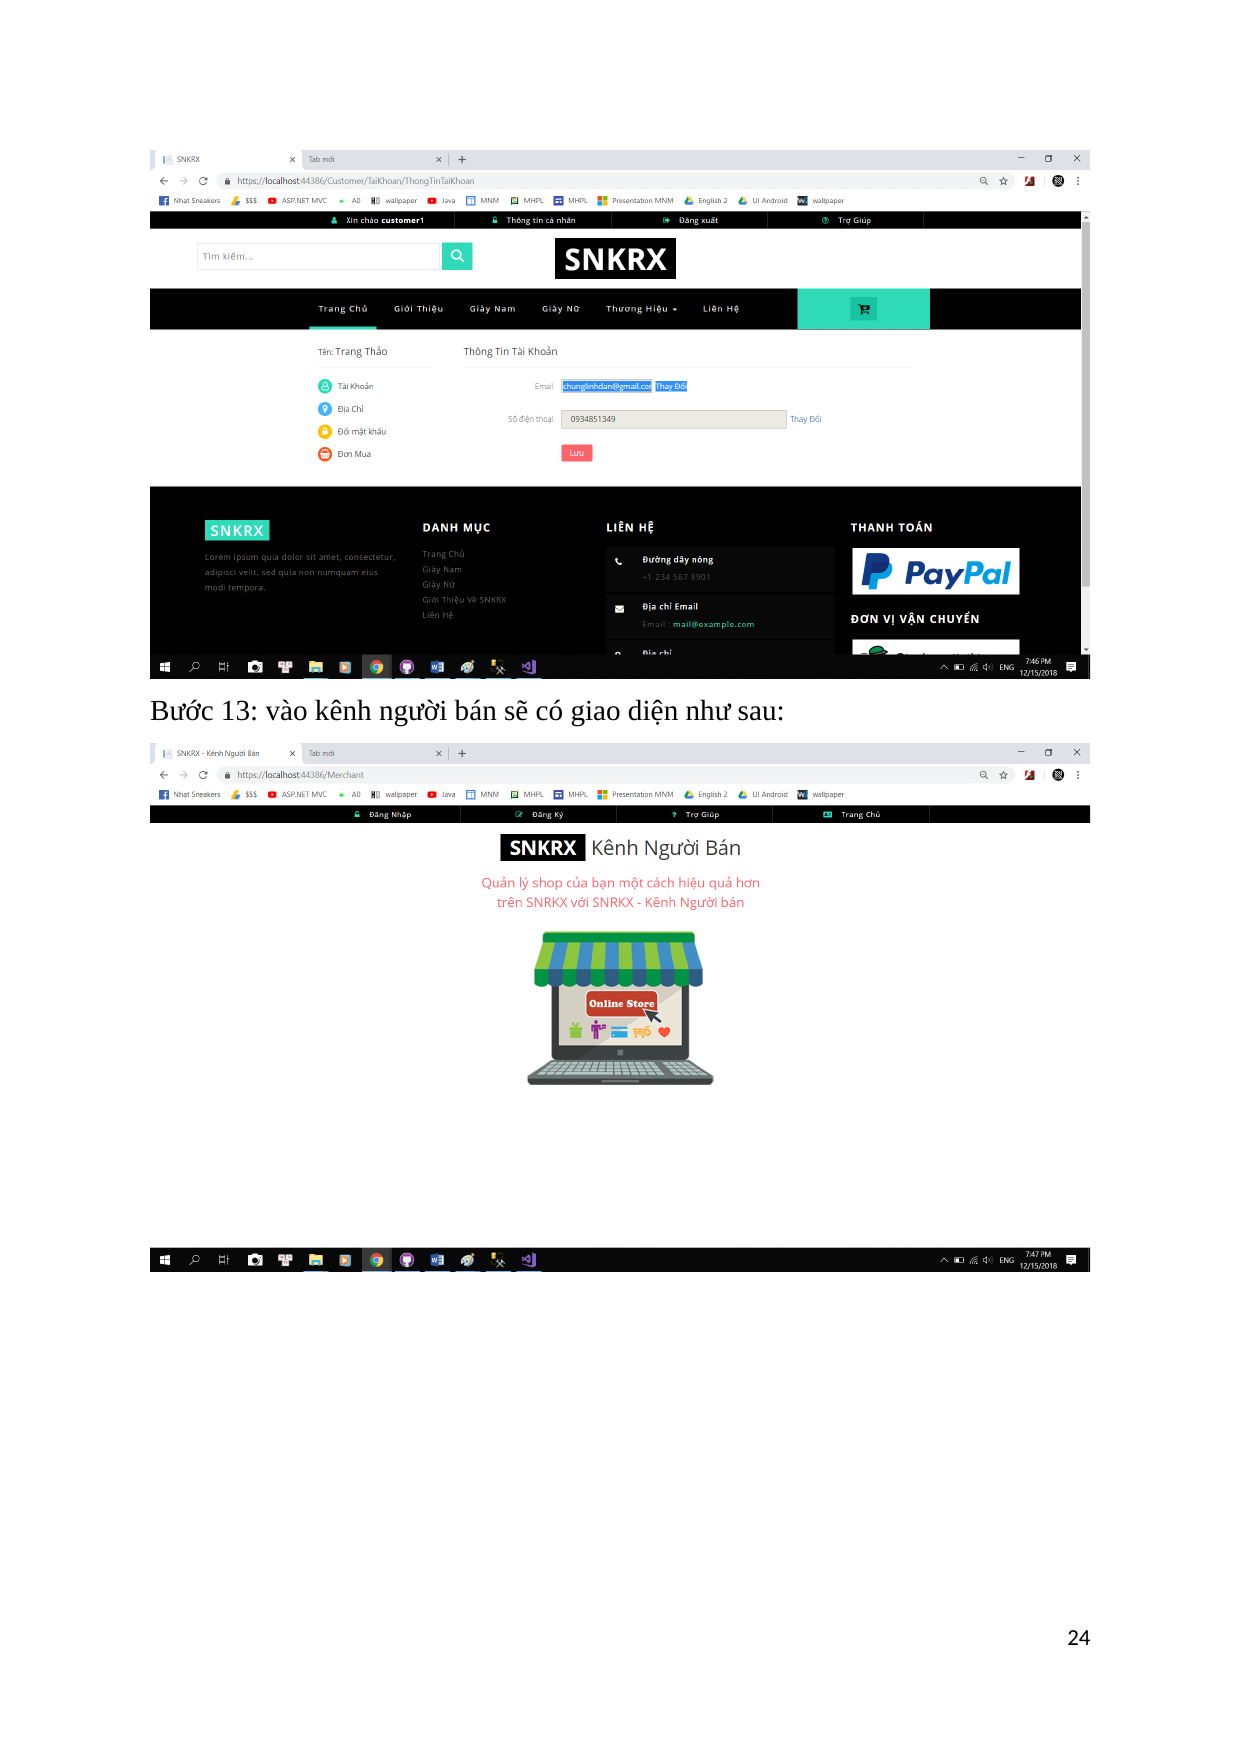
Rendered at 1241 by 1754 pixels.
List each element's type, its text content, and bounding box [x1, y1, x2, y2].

picture [150, 743, 1091, 1272]
picture [150, 150, 1091, 679]
list Bước 13: vào kênh người bán sẽ có giao diện như sau: [150, 693, 1090, 726]
